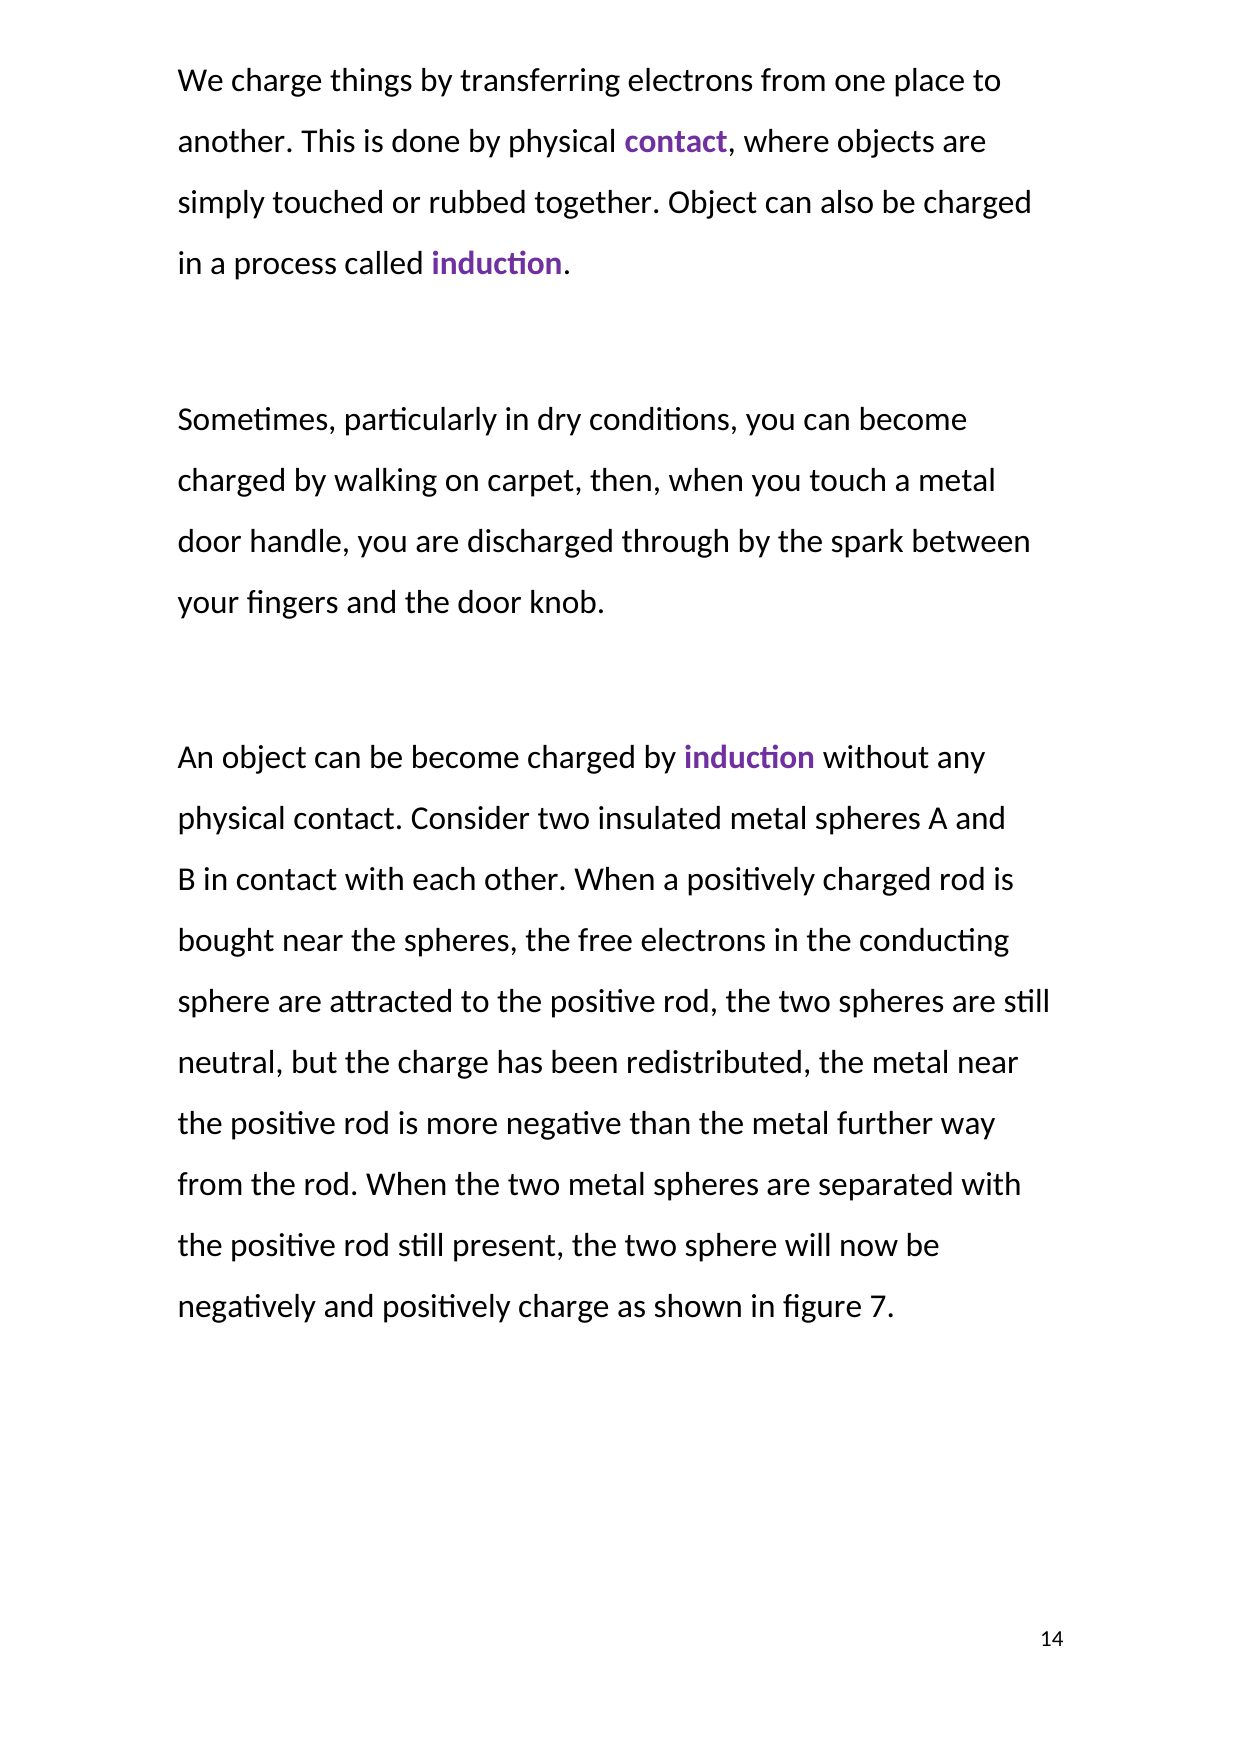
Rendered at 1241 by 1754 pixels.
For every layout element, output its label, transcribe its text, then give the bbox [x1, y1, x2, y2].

text An object can be become charged by induction without any physical contact. Consider two insulated metal spheres A and B in contact with each other. When a positively charged rod is bought near the spheres, the free electrons in the conducting sphere are attracted to the positive rod, the two spheres are still neutral, but the charge has been redistributed, the metal near the positive rod is more negative than the metal further way from the rod. When the two metal spheres are separated with the positive rod still present, the two sphere will now be negatively and positively charge as shown in figure 7. [177, 736, 1063, 1326]
text We charge things by transferring electrons from one place to another. This is done by physical contact, where objects are simply touched or rubbed together. Object can also be charged in a process called induction. [177, 59, 1063, 283]
text Sometimes, particularly in dry conditions, you can become charged by walking on carpet, then, when you touch a metal door handle, you are discharged through by the spark between your fingers and the door knob. [177, 398, 1063, 621]
